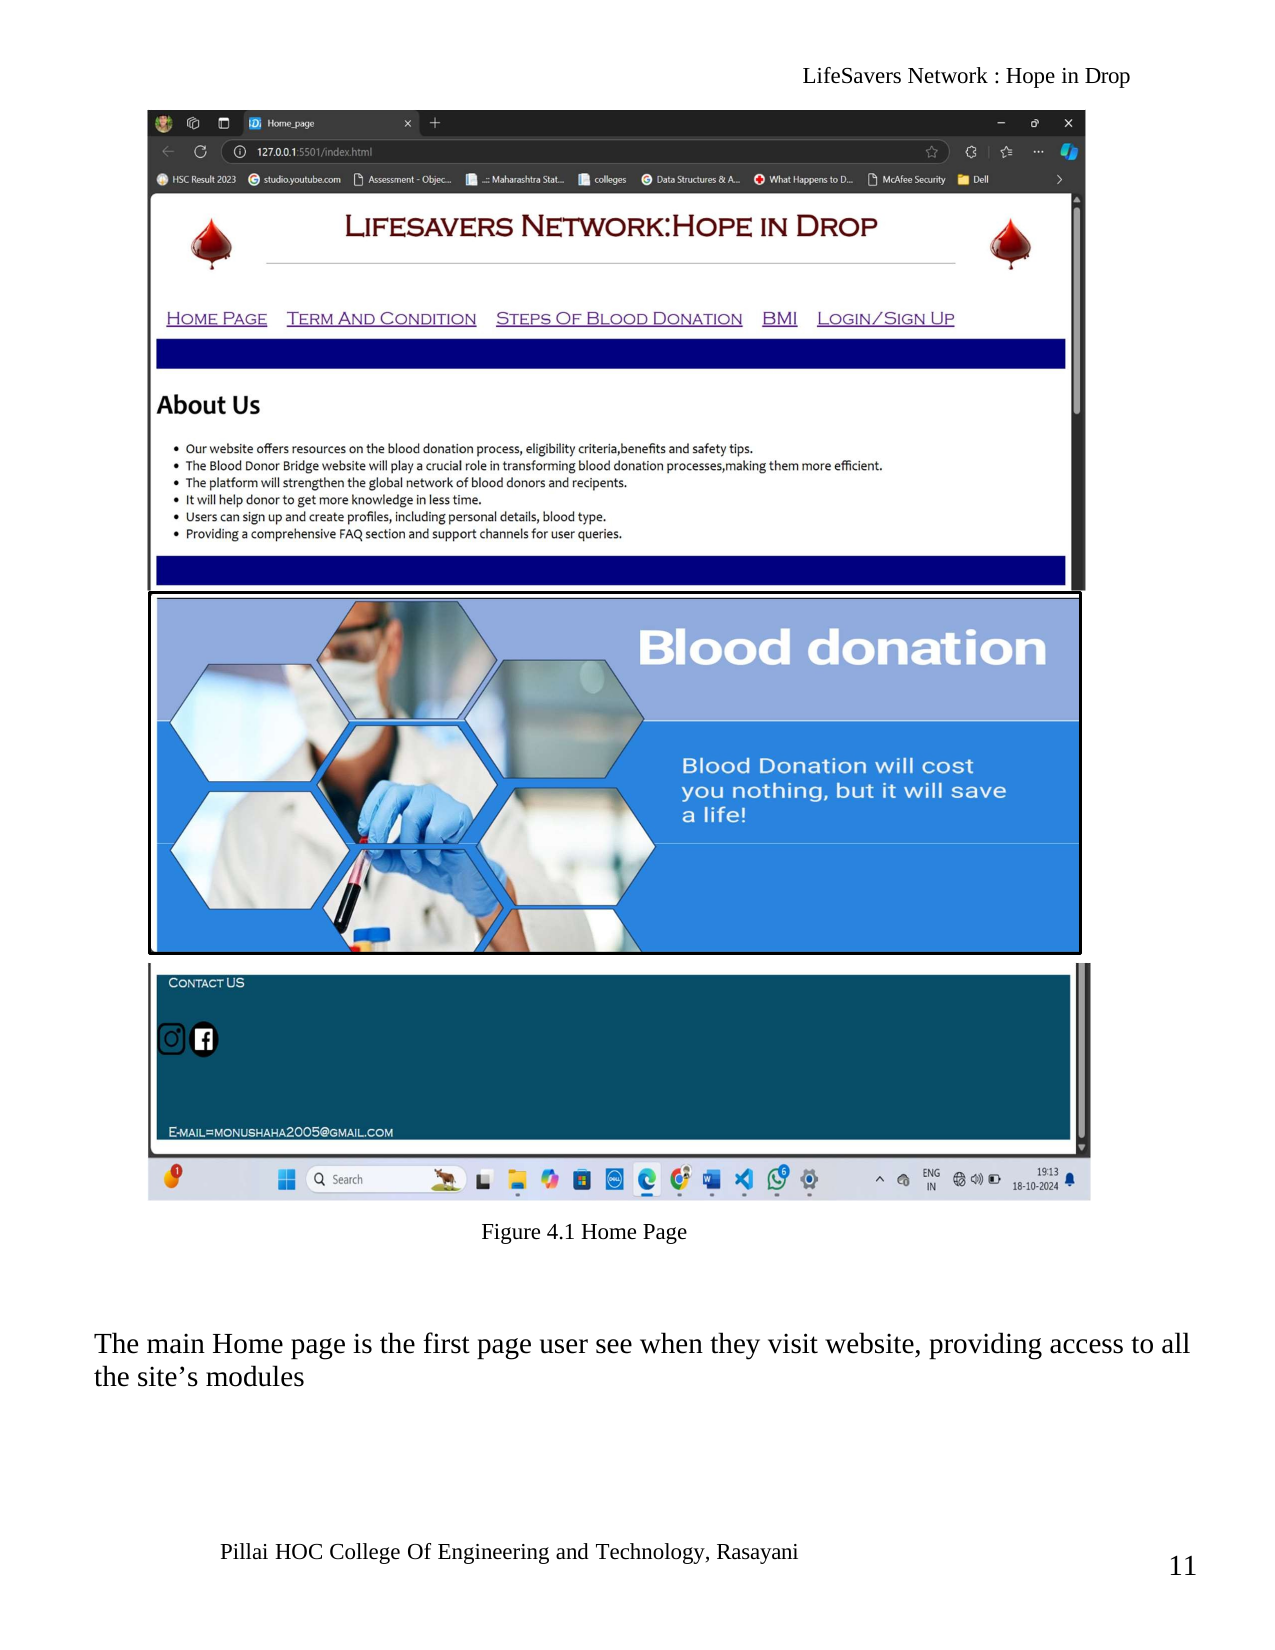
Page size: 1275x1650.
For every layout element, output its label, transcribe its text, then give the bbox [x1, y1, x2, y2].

picture [147, 962, 1091, 1201]
picture [147, 109, 1086, 591]
text the site’s modules [94, 1359, 1225, 1393]
picture [151, 594, 1079, 952]
text The main Home page is the first page user see when they visit website, providing access to all [94, 1326, 1225, 1359]
